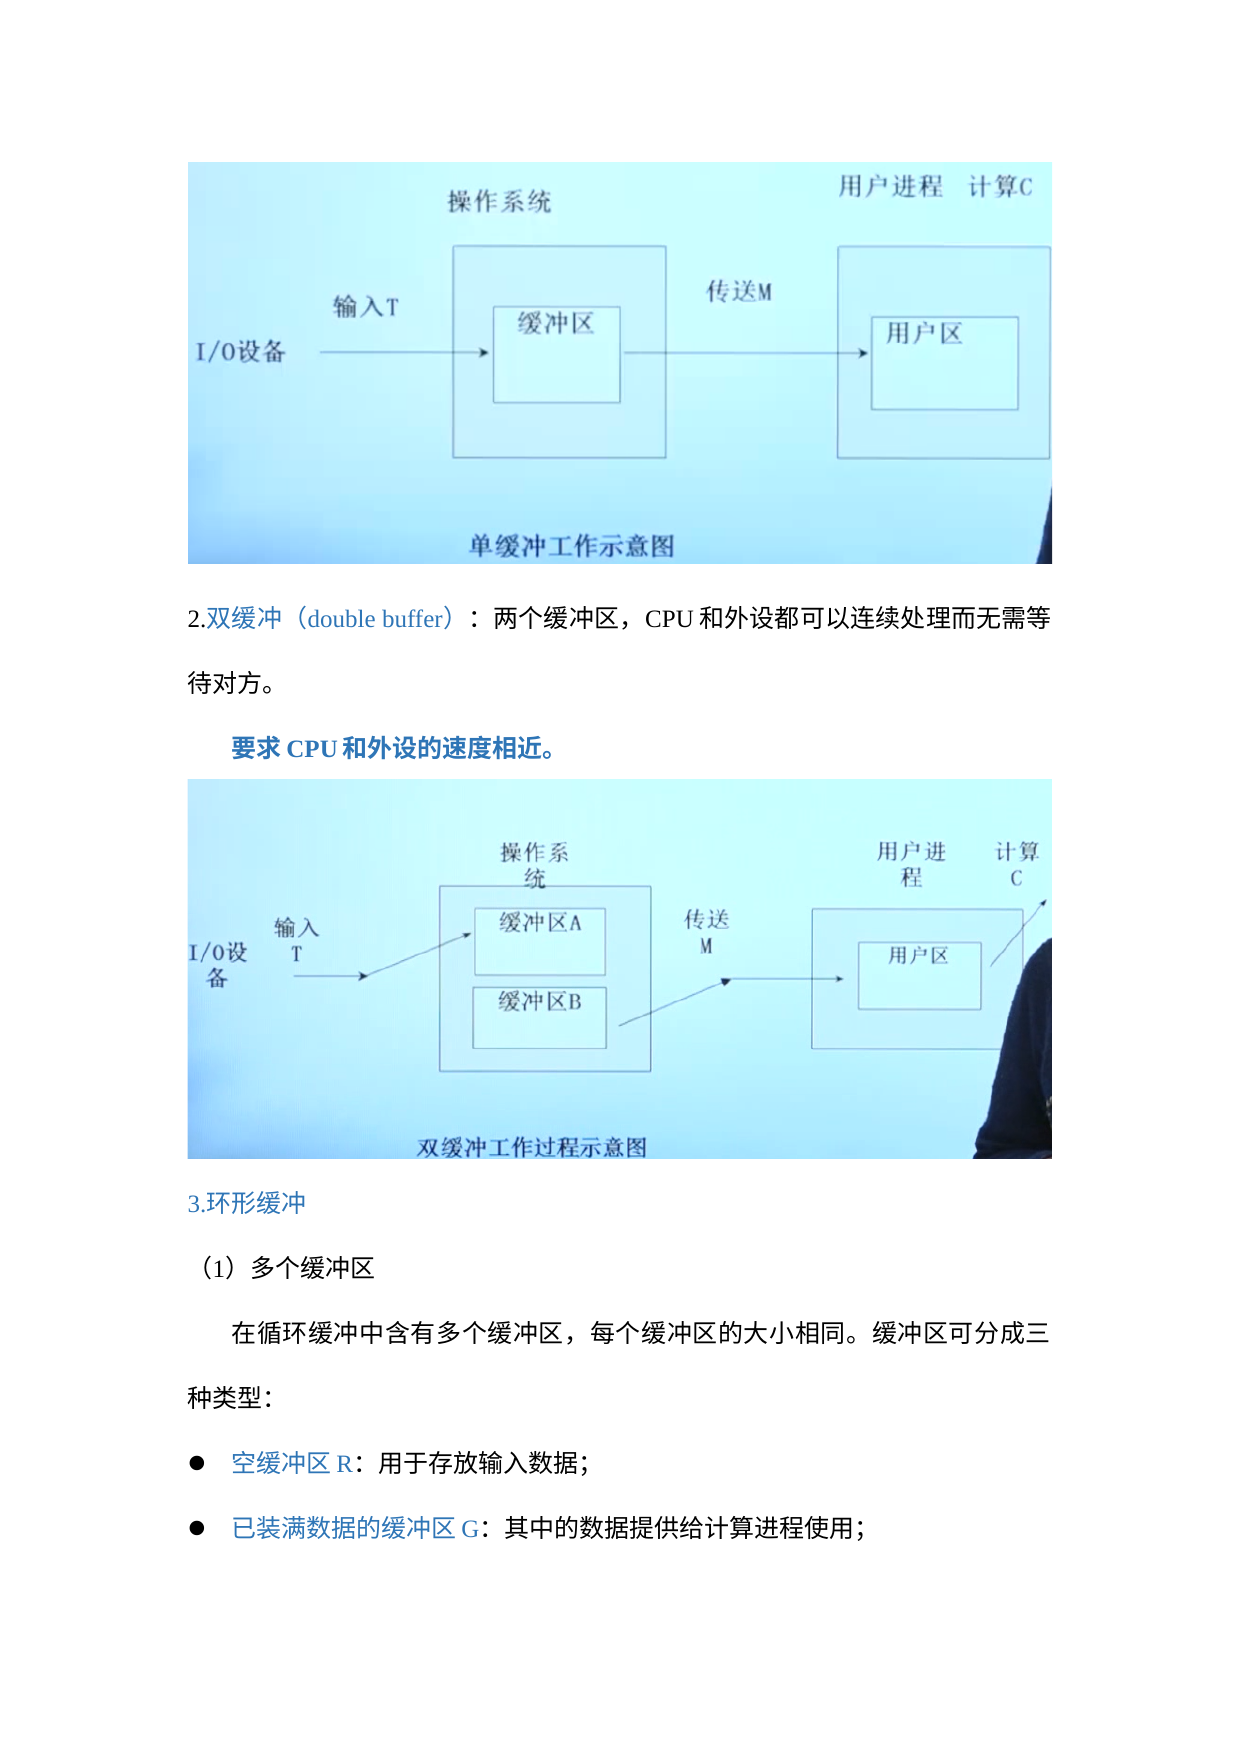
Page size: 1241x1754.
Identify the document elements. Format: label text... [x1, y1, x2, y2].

picture [187, 779, 1052, 1159]
list 已装满数据的缓冲区G：其中的数据提供给计算进程使用； [187, 1494, 1053, 1559]
text 要求CPU和外设的速度相近。 [187, 714, 1053, 779]
list 空缓冲区R：用于存放输入数据； [187, 1429, 1053, 1494]
text 在循环缓冲中含有多个缓冲区，每个缓冲区的大小相同。缓冲区可分成三种类型： [187, 1299, 1053, 1429]
text 3.环形缓冲 [187, 1169, 1053, 1234]
text 2.双缓冲（double buffer）：两个缓冲区，CPU和外设都可以连续处理而无需等待对方。 [187, 584, 1053, 714]
text （1）多个缓冲区 [187, 1234, 1053, 1299]
picture [188, 162, 1053, 564]
